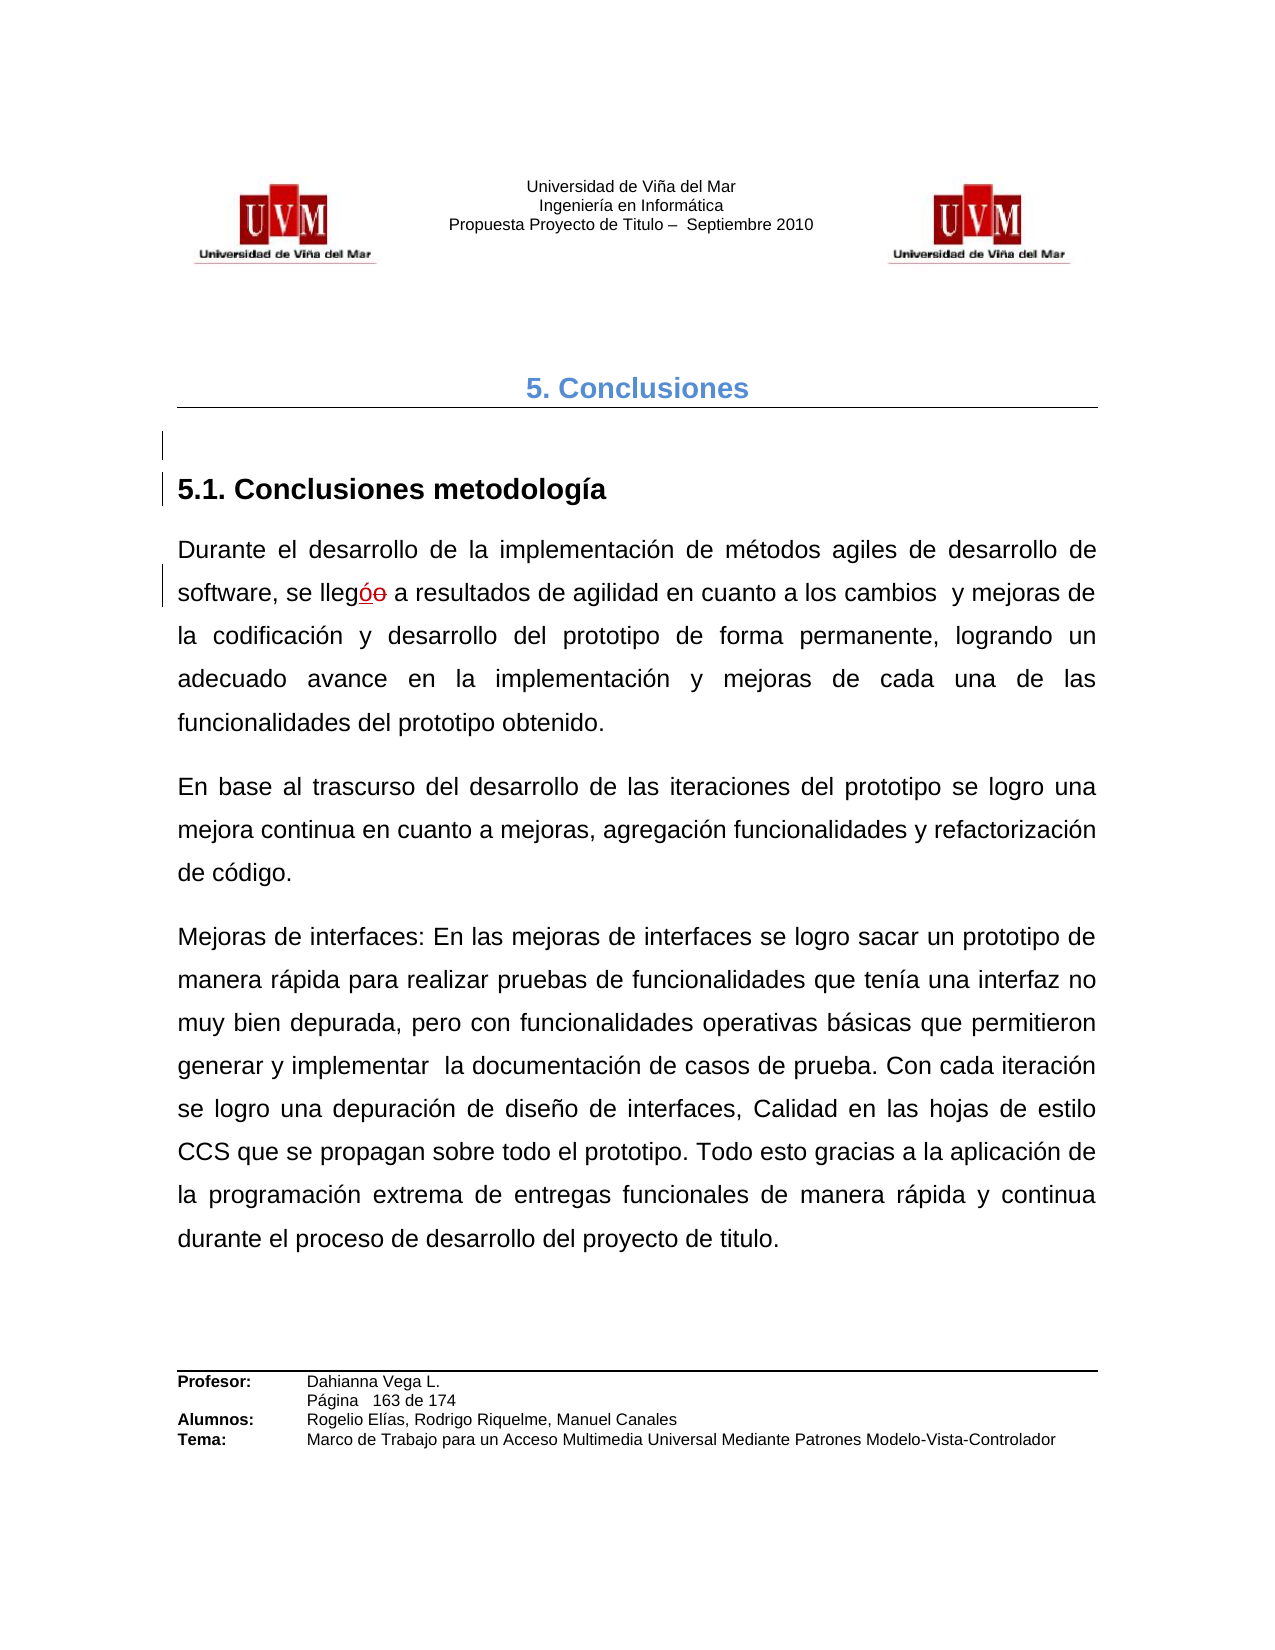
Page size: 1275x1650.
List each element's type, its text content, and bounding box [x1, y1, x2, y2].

text Durante el desarrollo de la implementación de métodos agiles de desarrollo de software, se lleg a resultados de agilidad en cuanto a los cambios y mejoras de la codificación y desarrollo del prototipo de forma permanente, logrando un adecuado avance en la implementación y mejoras de cada una de las funcionalidades del prototipo obtenido. [177, 535, 1098, 736]
text Mejoras de interfaces: En las mejoras de interfaces se logro sacar un prototipo de manera rápida para realizar pruebas de funcionalidades que tenía una interfaz no muy bien depurada, pero con funcionalidades operativas básicas que permitieron generar y implementar la documentación de casos de prueba. Con cada iteración se logro una depuración de diseño de interfaces, Calidad en las hojas de estilo CCS que se propagan sobre todo el prototipo. Todo esto gracias a la aplicación de la programación extrema de entregas funcionales de manera rápida y continua durante el proceso de desarrollo del proyecto de titulo. [177, 922, 1098, 1252]
subtitle 5.1. Conclusiones metodología [177, 472, 1098, 506]
text En base al trascurso del desarrollo de las iteraciones del prototipo se logro una mejora continua en cuanto a mejoras, agregación funcionalidades y refactorización de código. [177, 772, 1098, 887]
picture [177, 176, 390, 267]
title 5. Conclusiones [177, 371, 1098, 407]
picture [871, 176, 1084, 267]
